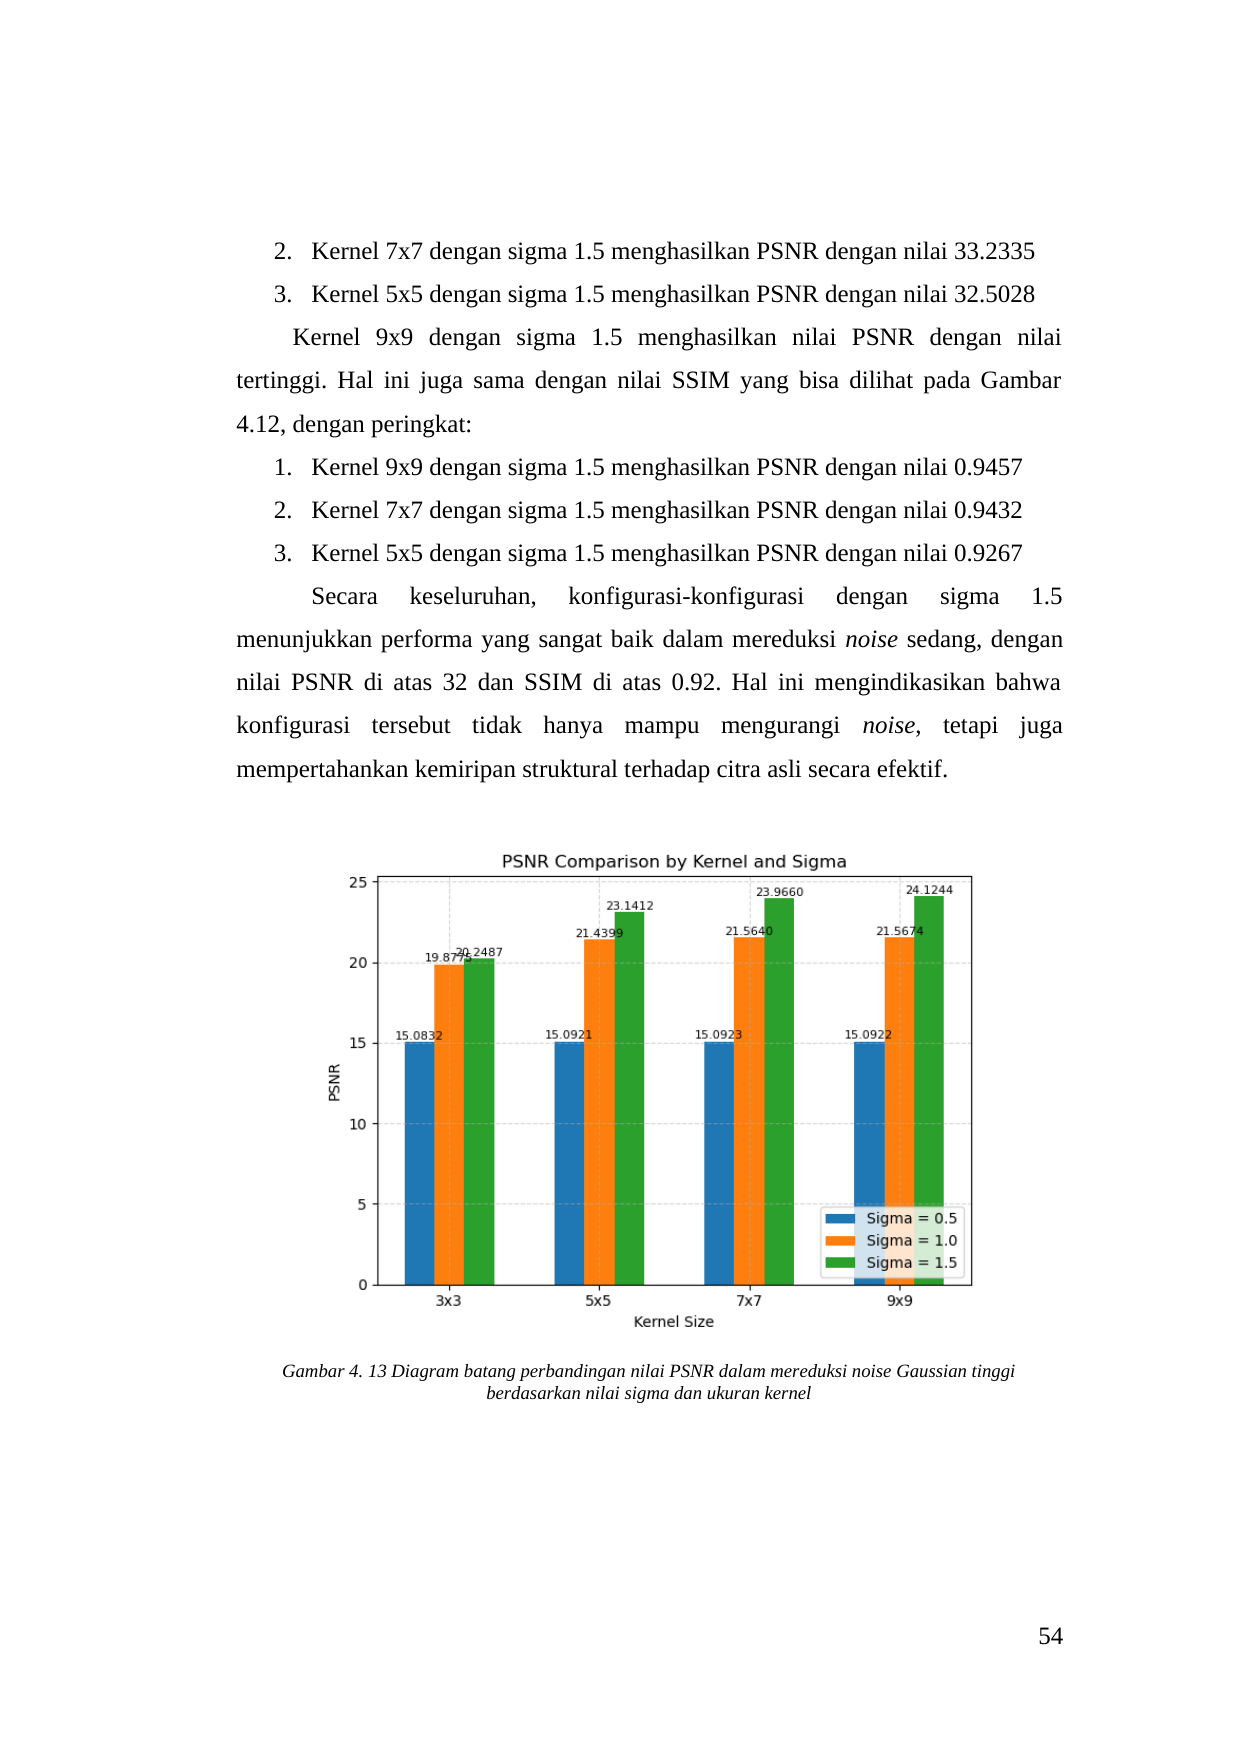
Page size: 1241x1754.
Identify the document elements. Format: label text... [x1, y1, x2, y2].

text Gambar 4. 13 Diagram batang perbandingan nilai PSNR dalam mereduksi noise Gaussian tinggi berdasarkan nilai sigma dan ukuran kernel [236, 1360, 1063, 1403]
list Kernel 7x7 dengan sigma 1.5 menghasilkan PSNR dengan nilai 0.9432 [274, 495, 1063, 524]
list Kernel 7x7 dengan sigma 1.5 menghasilkan PSNR dengan nilai 33.2335 [274, 236, 1063, 265]
list Kernel 5x5 dengan sigma 1.5 menghasilkan PSNR dengan nilai 0.9267 [274, 538, 1063, 567]
list Kernel 5x5 dengan sigma 1.5 menghasilkan PSNR dengan nilai 32.5028 [274, 279, 1063, 308]
text Kernel 9x9 dengan sigma 1.5 menghasilkan nilai PSNR dengan nilai tertinggi. Hal ini juga sama dengan nilai SSIM yang bisa dilihat pada Gambar 4.12, dengan peringkat: [236, 322, 1063, 437]
list Kernel 9x9 dengan sigma 1.5 menghasilkan PSNR dengan nilai 0.9457 [274, 452, 1063, 481]
text Secara keseluruhan, konfigurasi-konfigurasi dengan sigma 1.5 menunjukkan performa yang sangat baik dalam mereduksi noise sedang, dengan nilai PSNR di atas 32 dan SSIM di atas 0.92. Hal ini mengindikasikan bahwa konfigurasi tersebut tidak hanya mampu mengurangi noise, tetapi juga mempertahankan kemiripan struktural terhadap citra asli secara efektif. [236, 581, 1063, 782]
picture [312, 840, 987, 1346]
